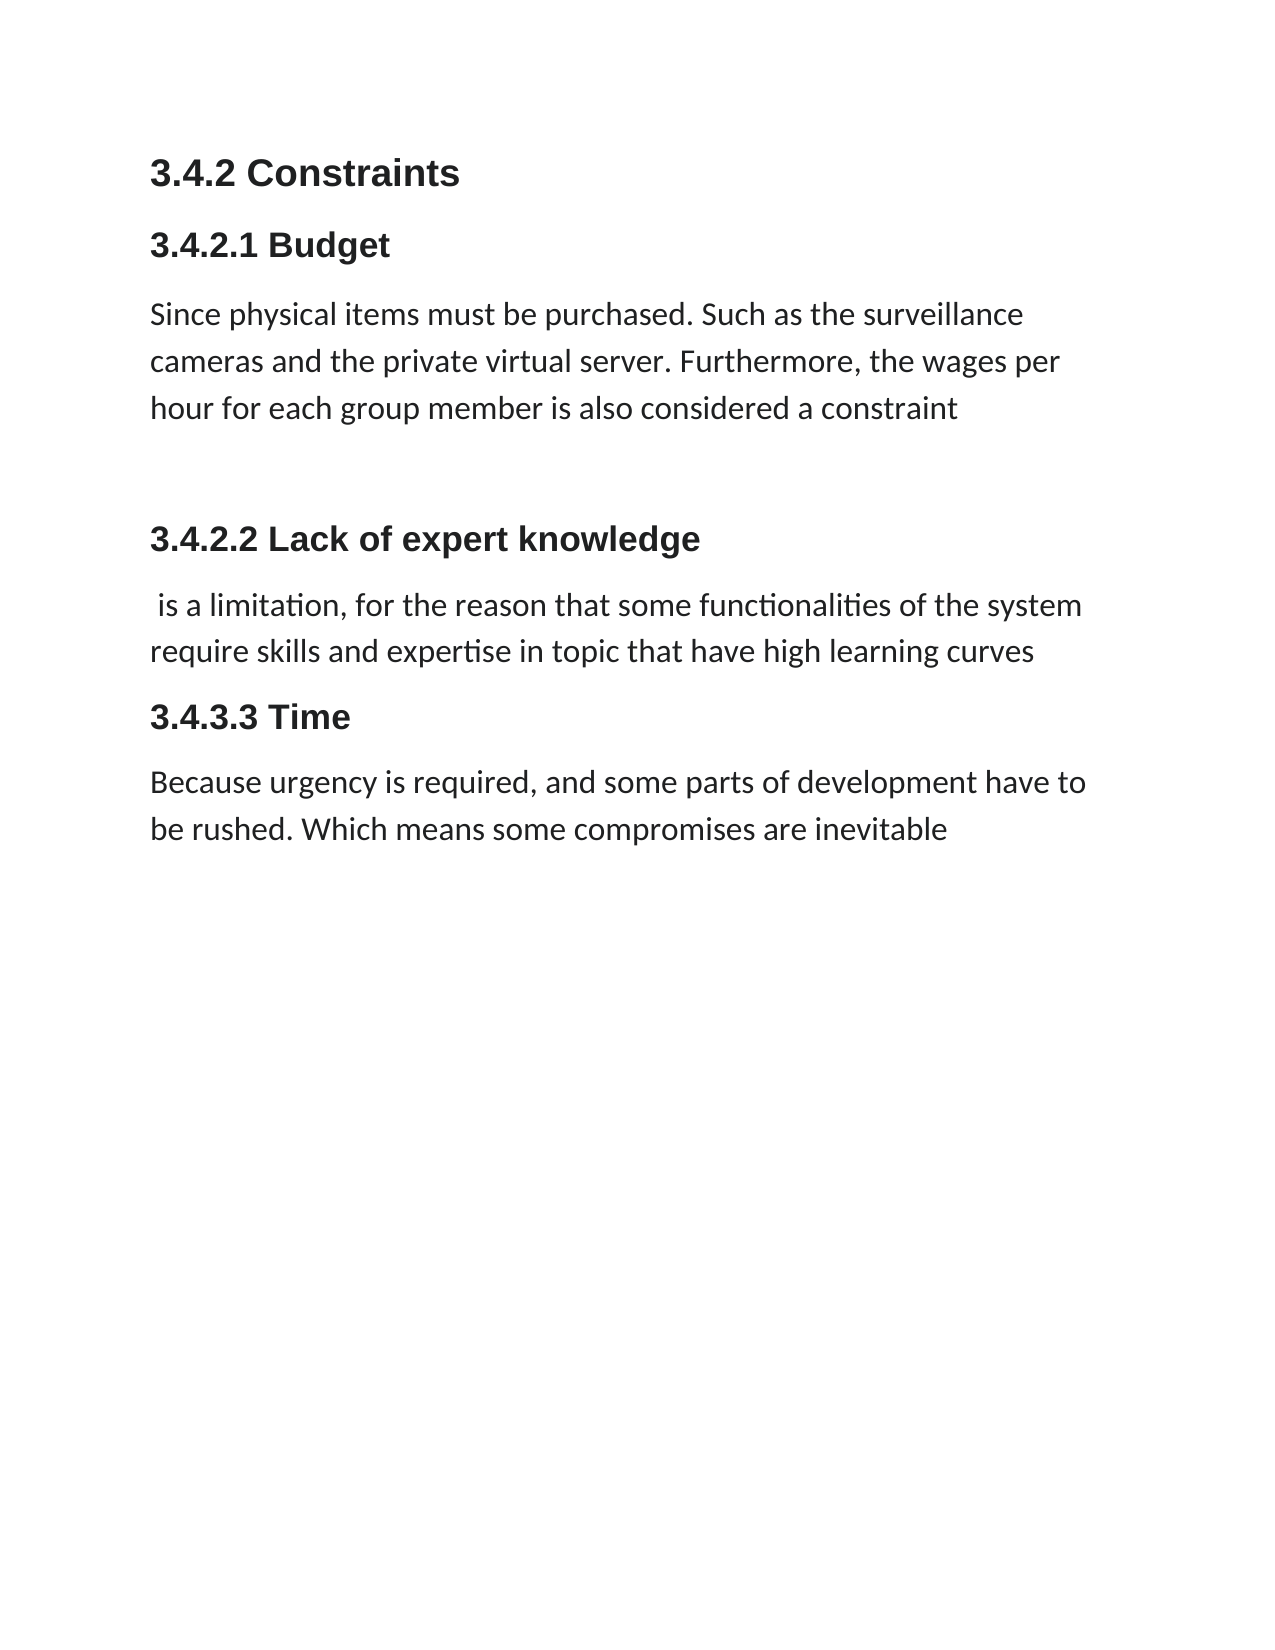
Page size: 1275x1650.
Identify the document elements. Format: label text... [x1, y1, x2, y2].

text is a limitation, for the reason that some functionalities of the system require skills and expertise in topic that have high learning curves [150, 583, 1125, 671]
text 3.4.3.3 Time [150, 696, 1125, 737]
text 3.4.2 Constraints [150, 150, 1125, 194]
text 3.4.2.1 Budget [150, 224, 1125, 264]
text Because urgency is required, and some parts of development have to be rushed. Which means some compromises are inevitable [150, 761, 1125, 849]
text Since physical items must be purchased. Such as the surveillance cameras and the private virtual server. Furthermore, the wages per hour for each group member is also considered a constraint [150, 293, 1125, 428]
text 3.4.2.2 Lack of expert knowledge [150, 518, 1125, 559]
